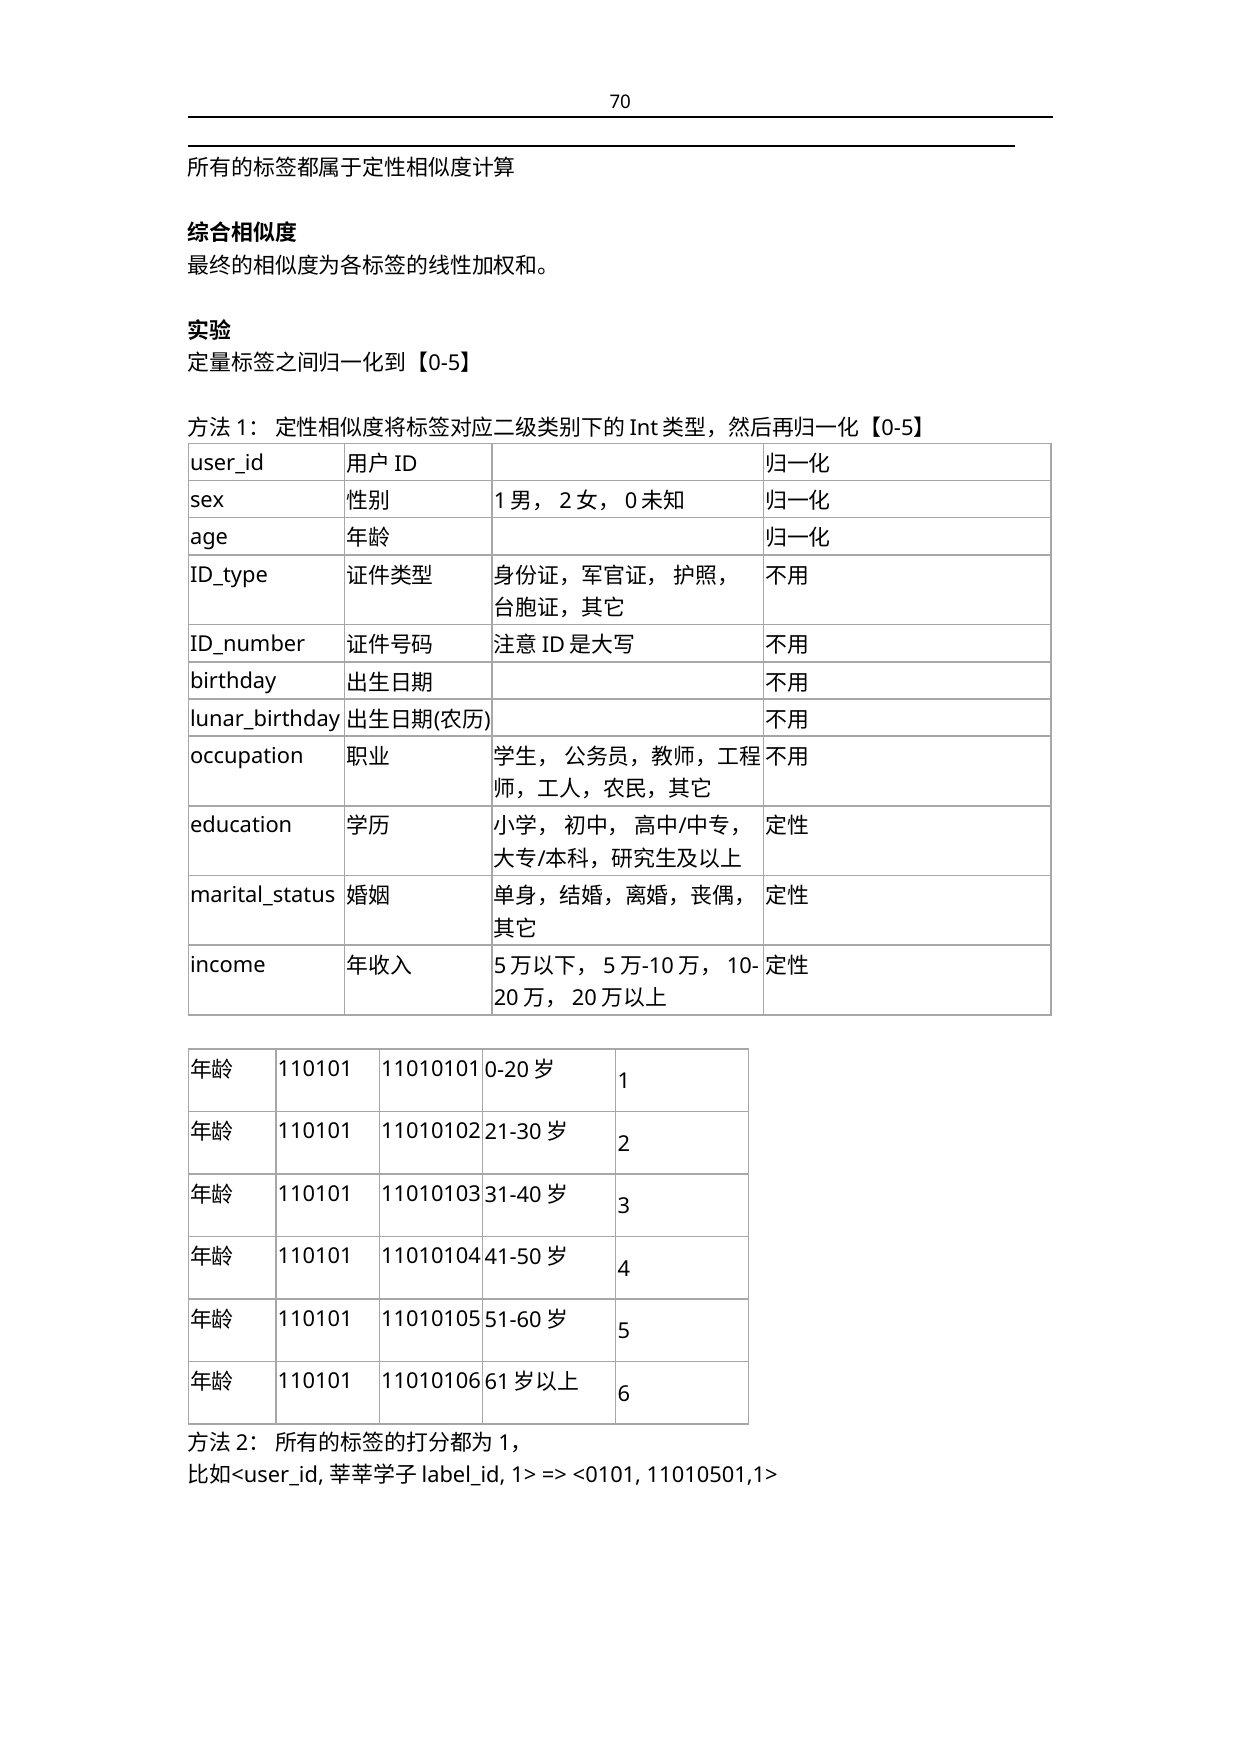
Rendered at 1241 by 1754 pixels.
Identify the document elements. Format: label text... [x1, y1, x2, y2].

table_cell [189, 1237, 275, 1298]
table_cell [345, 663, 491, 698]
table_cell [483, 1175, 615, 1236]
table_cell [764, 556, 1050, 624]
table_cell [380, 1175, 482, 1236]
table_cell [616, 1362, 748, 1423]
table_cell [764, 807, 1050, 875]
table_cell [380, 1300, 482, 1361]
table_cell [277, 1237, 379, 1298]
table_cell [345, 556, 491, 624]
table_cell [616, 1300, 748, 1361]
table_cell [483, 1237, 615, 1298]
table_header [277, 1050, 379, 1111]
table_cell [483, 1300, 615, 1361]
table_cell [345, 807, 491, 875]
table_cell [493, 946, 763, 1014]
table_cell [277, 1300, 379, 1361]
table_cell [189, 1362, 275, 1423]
text 所有的标签都属于定性相似度计算 [187, 150, 1053, 182]
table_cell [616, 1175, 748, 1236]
text 定量标签之间归一化到【0-5】 [187, 345, 1053, 377]
table_header user_id [189, 444, 344, 480]
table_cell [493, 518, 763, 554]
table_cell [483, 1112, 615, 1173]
table_cell 1男， 2女， 0未知 [493, 481, 763, 517]
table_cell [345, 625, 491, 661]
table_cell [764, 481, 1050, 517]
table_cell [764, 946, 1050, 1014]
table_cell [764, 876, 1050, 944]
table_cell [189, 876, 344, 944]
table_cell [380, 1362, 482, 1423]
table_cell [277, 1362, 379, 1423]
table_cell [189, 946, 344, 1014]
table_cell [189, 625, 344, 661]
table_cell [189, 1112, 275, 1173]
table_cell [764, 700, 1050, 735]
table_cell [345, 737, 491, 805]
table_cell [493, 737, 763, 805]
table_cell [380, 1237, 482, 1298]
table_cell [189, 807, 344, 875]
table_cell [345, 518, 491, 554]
table_header [493, 444, 763, 480]
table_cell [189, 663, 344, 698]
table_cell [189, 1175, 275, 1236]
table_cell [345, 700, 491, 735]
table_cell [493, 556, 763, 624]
text 方法2： 所有的标签的打分都为1， [187, 1425, 1053, 1457]
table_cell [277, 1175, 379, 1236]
table_cell sex [189, 481, 344, 517]
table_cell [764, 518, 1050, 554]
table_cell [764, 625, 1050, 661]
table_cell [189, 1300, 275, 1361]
text 最终的相似度为各标签的线性加权和。 [187, 247, 1053, 280]
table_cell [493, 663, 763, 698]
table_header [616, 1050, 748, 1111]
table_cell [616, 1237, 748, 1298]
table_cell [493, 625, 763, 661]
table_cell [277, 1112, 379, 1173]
table_header 归一化 [764, 444, 1050, 480]
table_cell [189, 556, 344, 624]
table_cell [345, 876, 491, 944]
table_cell 性别 [345, 481, 491, 517]
text 实验 [187, 312, 1053, 345]
text 比如<user_id, 莘莘学子label_id, 1> => <0101, 11010501,1> [187, 1457, 1053, 1490]
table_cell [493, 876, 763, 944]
text 方法1： 定性相似度将标签对应二级类别下的Int类型，然后再归一化【0-5】 [187, 410, 1053, 442]
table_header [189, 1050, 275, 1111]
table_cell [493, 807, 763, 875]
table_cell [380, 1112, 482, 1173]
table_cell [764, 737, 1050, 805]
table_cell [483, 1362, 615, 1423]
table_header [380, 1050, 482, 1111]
table_header 用户ID [345, 444, 491, 480]
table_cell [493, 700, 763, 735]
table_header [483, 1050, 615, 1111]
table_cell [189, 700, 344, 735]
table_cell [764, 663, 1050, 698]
text 综合相似度 [187, 215, 1053, 247]
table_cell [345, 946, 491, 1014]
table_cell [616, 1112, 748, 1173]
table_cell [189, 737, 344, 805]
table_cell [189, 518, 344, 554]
